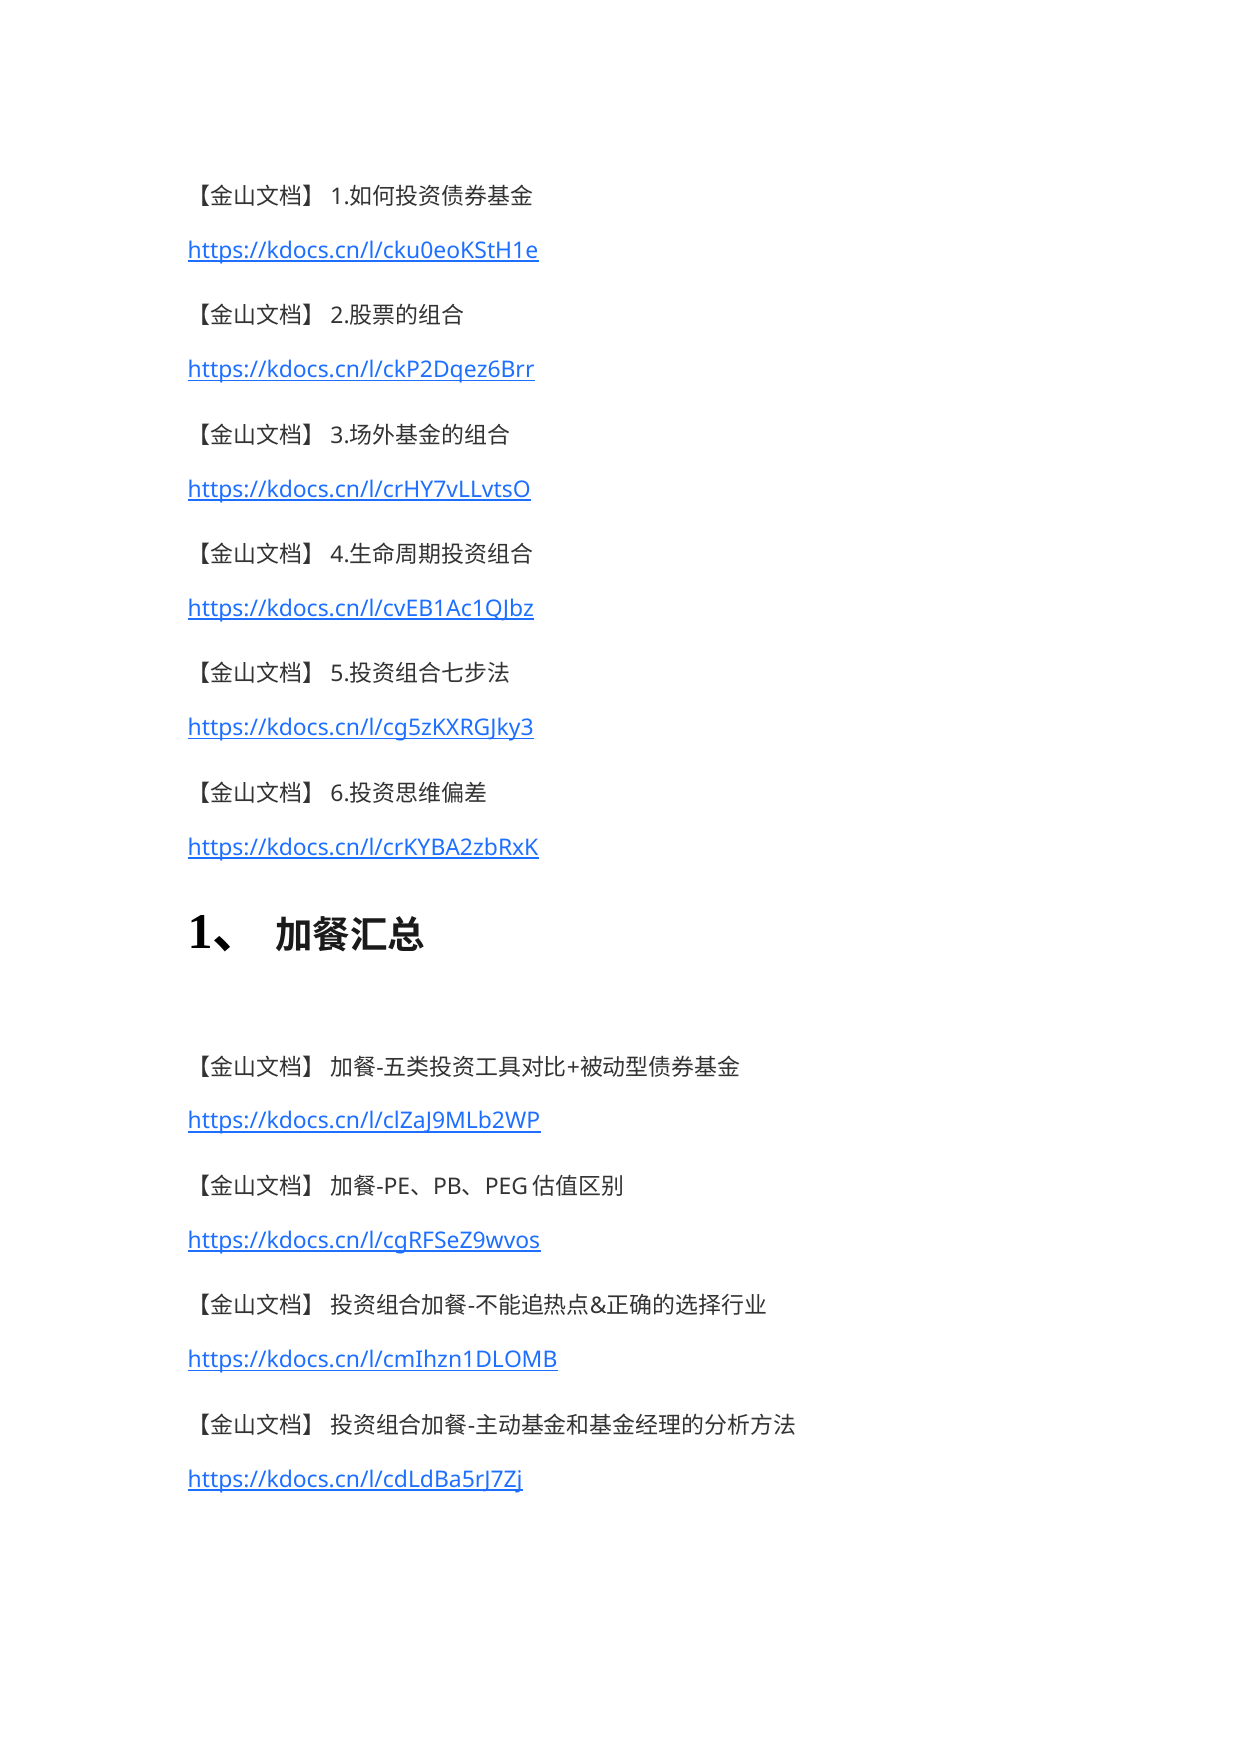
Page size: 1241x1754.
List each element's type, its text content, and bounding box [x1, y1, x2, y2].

text https://kdocs.cn/l/cvEB1Ac1QJbz [187, 591, 1053, 624]
text 【金山文档】 加餐-五类投资工具对比+被动型债券基金 [187, 1033, 1053, 1098]
text 【金山文档】 4.生命周期投资组合 [187, 520, 1053, 585]
text 【金山文档】 加餐-PE、PB、PEG估值区别 [187, 1152, 1053, 1217]
text 【金山文档】 5.投资组合七步法 [187, 639, 1053, 704]
text https://kdocs.cn/l/ckP2Dqez6Brr [187, 353, 1053, 385]
text https://kdocs.cn/l/cku0eoKStH1e [187, 233, 1053, 266]
text https://kdocs.cn/l/cg5zKXRGJky3 [187, 711, 1053, 743]
text https://kdocs.cn/l/cmIhzn1DLOMB [187, 1343, 1053, 1375]
text https://kdocs.cn/l/clZaJ9MLb2WP [187, 1104, 1053, 1136]
text 【金山文档】 2.股票的组合 [187, 281, 1053, 346]
text https://kdocs.cn/l/crHY7vLLvtsO [187, 472, 1053, 504]
text 【金山文档】 6.投资思维偏差 [187, 759, 1053, 824]
text https://kdocs.cn/l/crKYBA2zbRxK [187, 830, 1053, 863]
text https://kdocs.cn/l/cgRFSeZ9wvos [187, 1223, 1053, 1256]
subtitle 加餐汇总 [187, 878, 1053, 976]
text https://kdocs.cn/l/cdLdBa5rJ7Zj [187, 1462, 1053, 1494]
text 【金山文档】 投资组合加餐-不能追热点&正确的选择行业 [187, 1271, 1053, 1336]
text 【金山文档】 3.场外基金的组合 [187, 401, 1053, 466]
text 【金山文档】 1.如何投资债券基金 [187, 162, 1053, 227]
text 【金山文档】 投资组合加餐-主动基金和基金经理的分析方法 [187, 1391, 1053, 1456]
